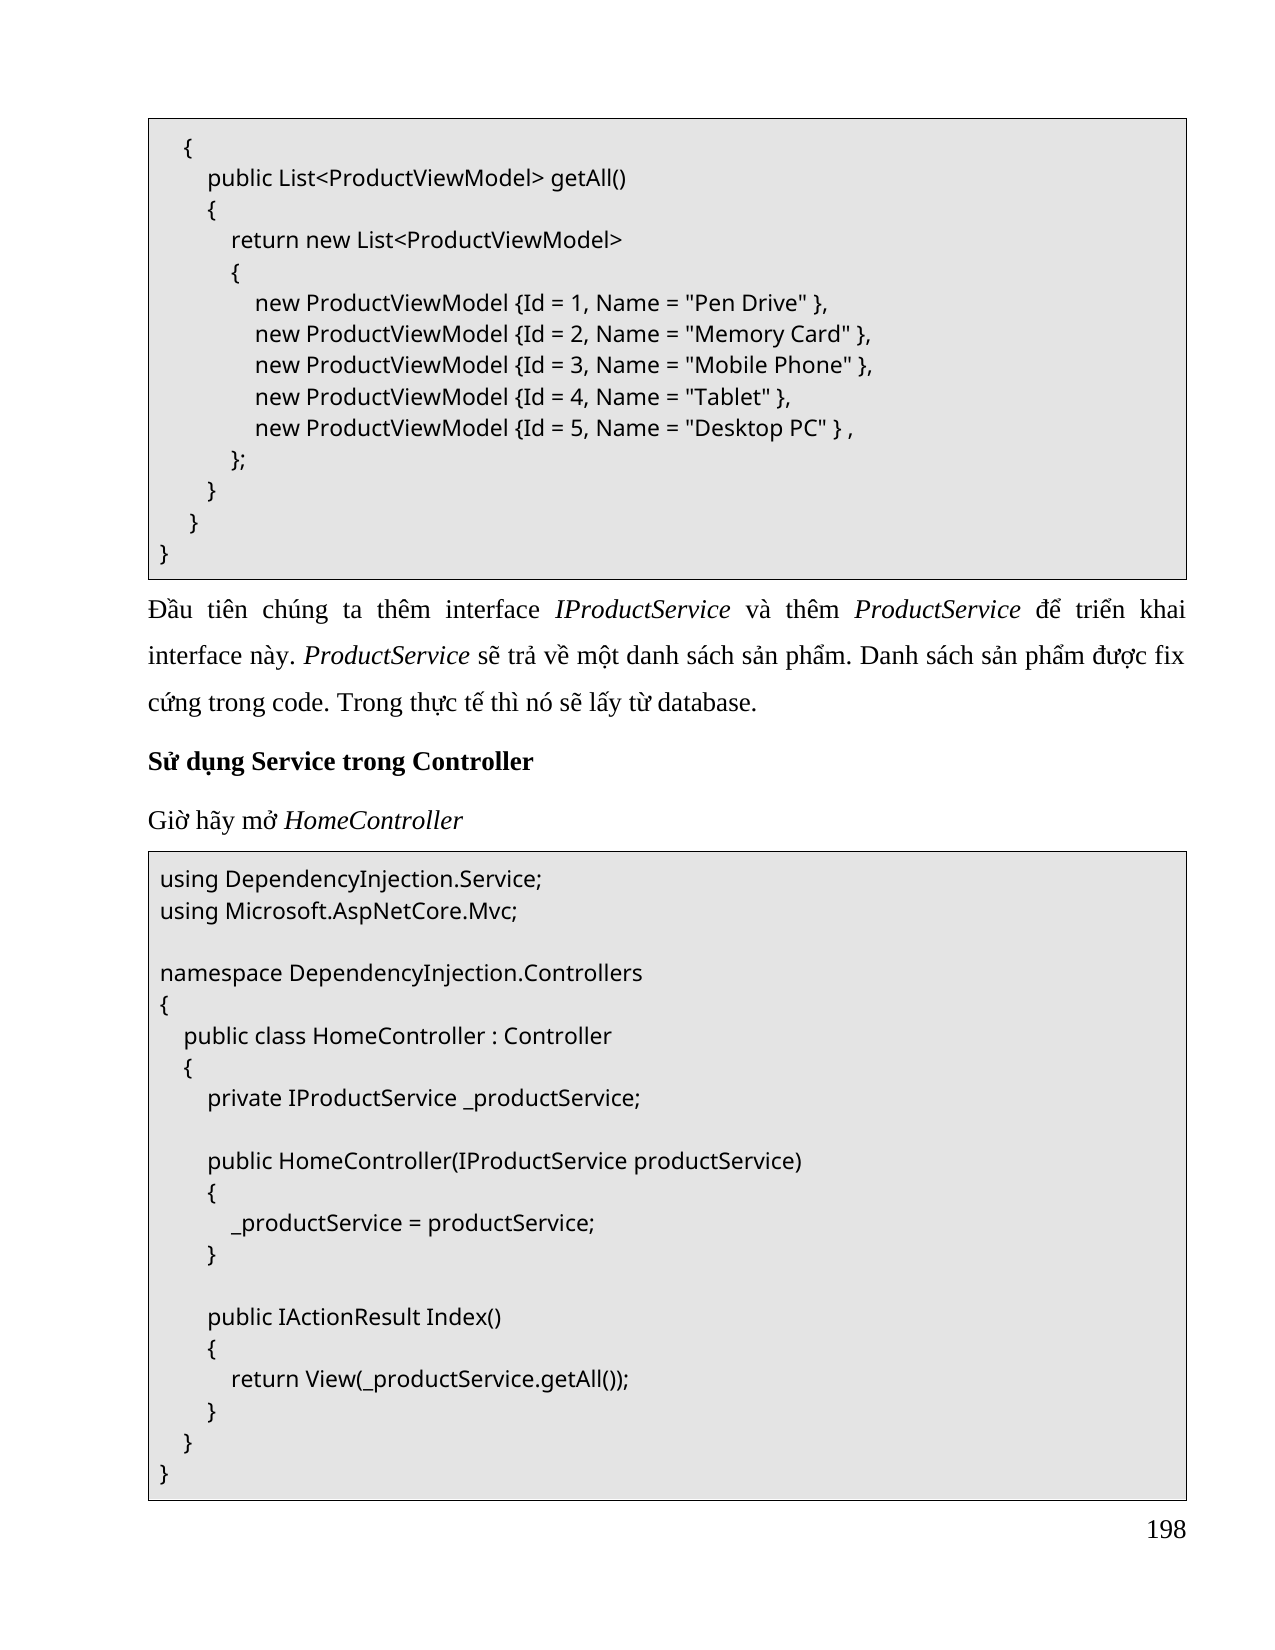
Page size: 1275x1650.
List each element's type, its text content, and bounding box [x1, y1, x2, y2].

text Giờ hãy mở HomeController [148, 804, 1186, 836]
table_header using DependencyInjection.Service; using Microsoft.AspNetCore.Mvc; namespace DependencyInjection.Controllers { public class HomeController : Controller { private IProductService _productService; public HomeController(IProductService productService) { _productService = productService; } public IActionResult Index() { return View(_productService.getAll()); } } } [149, 852, 1186, 1499]
text Đầu tiên chúng ta thêm interface IProductService và thêm ProductService để triển khai interface này. ProductService sẽ trả về một danh sách sản phẩm. Danh sách sản phẩm được fix cứng trong code. Trong thực tế thì nó sẽ lấy từ database. [148, 593, 1186, 717]
text Sử dụng Service trong Controller [148, 745, 1186, 776]
